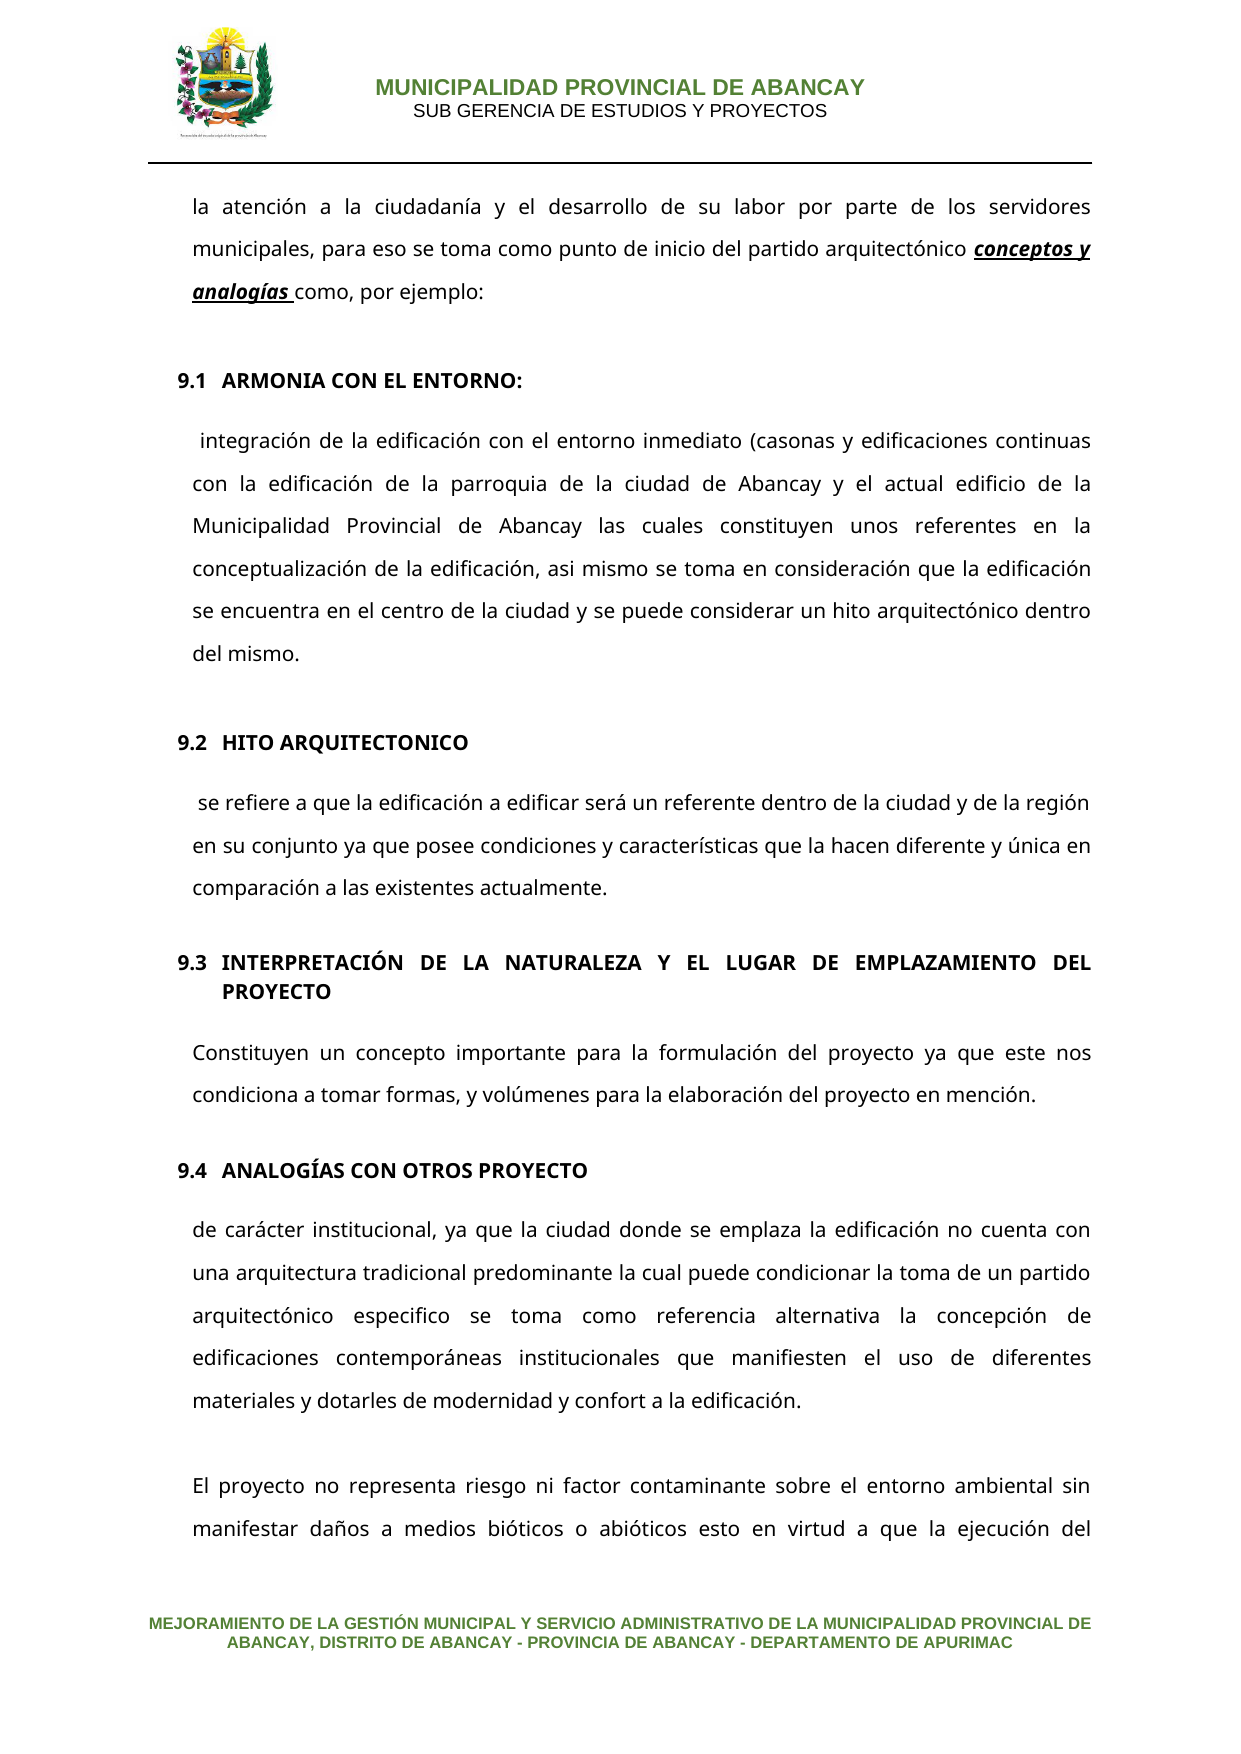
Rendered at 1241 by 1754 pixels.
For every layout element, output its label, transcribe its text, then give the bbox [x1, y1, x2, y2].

text Constituyen un concepto importante para la formulación del proyecto ya que este nos condiciona a tomar formas, y volúmenes para la elaboración del proyecto en mención. [192, 1038, 1092, 1109]
subtitle INTERPRETACIÓN DE LA NATURALEZA Y EL LUGAR DE EMPLAZAMIENTO DEL PROYECTO [177, 948, 1092, 1005]
subtitle ARMONIA CON EL ENTORNO: [177, 366, 1092, 395]
picture [163, 27, 279, 143]
text se refiere a que la edificación a edificar será un referente dentro de la ciudad y de la región en su conjunto ya que posee condiciones y características que la hacen diferente y única en comparación a las existentes actualmente. [192, 788, 1092, 902]
text integración de la edificación con el entorno inmediato (casonas y edificaciones continuas con la edificación de la parroquia de la ciudad de Abancay y el actual edificio de la Municipalidad Provincial de Abancay las cuales constituyen unos referentes en la conceptualización de la edificación, asi mismo se toma en consideración que la edificación se encuentra en el centro de la ciudad y se puede considerar un hito arquitectónico dentro del mismo. [192, 426, 1092, 667]
subtitle HITO ARQUITECTONICO [177, 728, 1092, 757]
text de carácter institucional, ya que la ciudad donde se emplaza la edificación no cuenta con una arquitectura tradicional predominante la cual puede condicionar la toma de un partido arquitectónico especifico se toma como referencia alternativa la concepción de edificaciones contemporáneas institucionales que manifiesten el uso de diferentes materiales y dotarles de modernidad y confort a la edificación. [192, 1216, 1092, 1414]
subtitle ANALOGÍAS CON OTROS PROYECTO [177, 1156, 1092, 1184]
